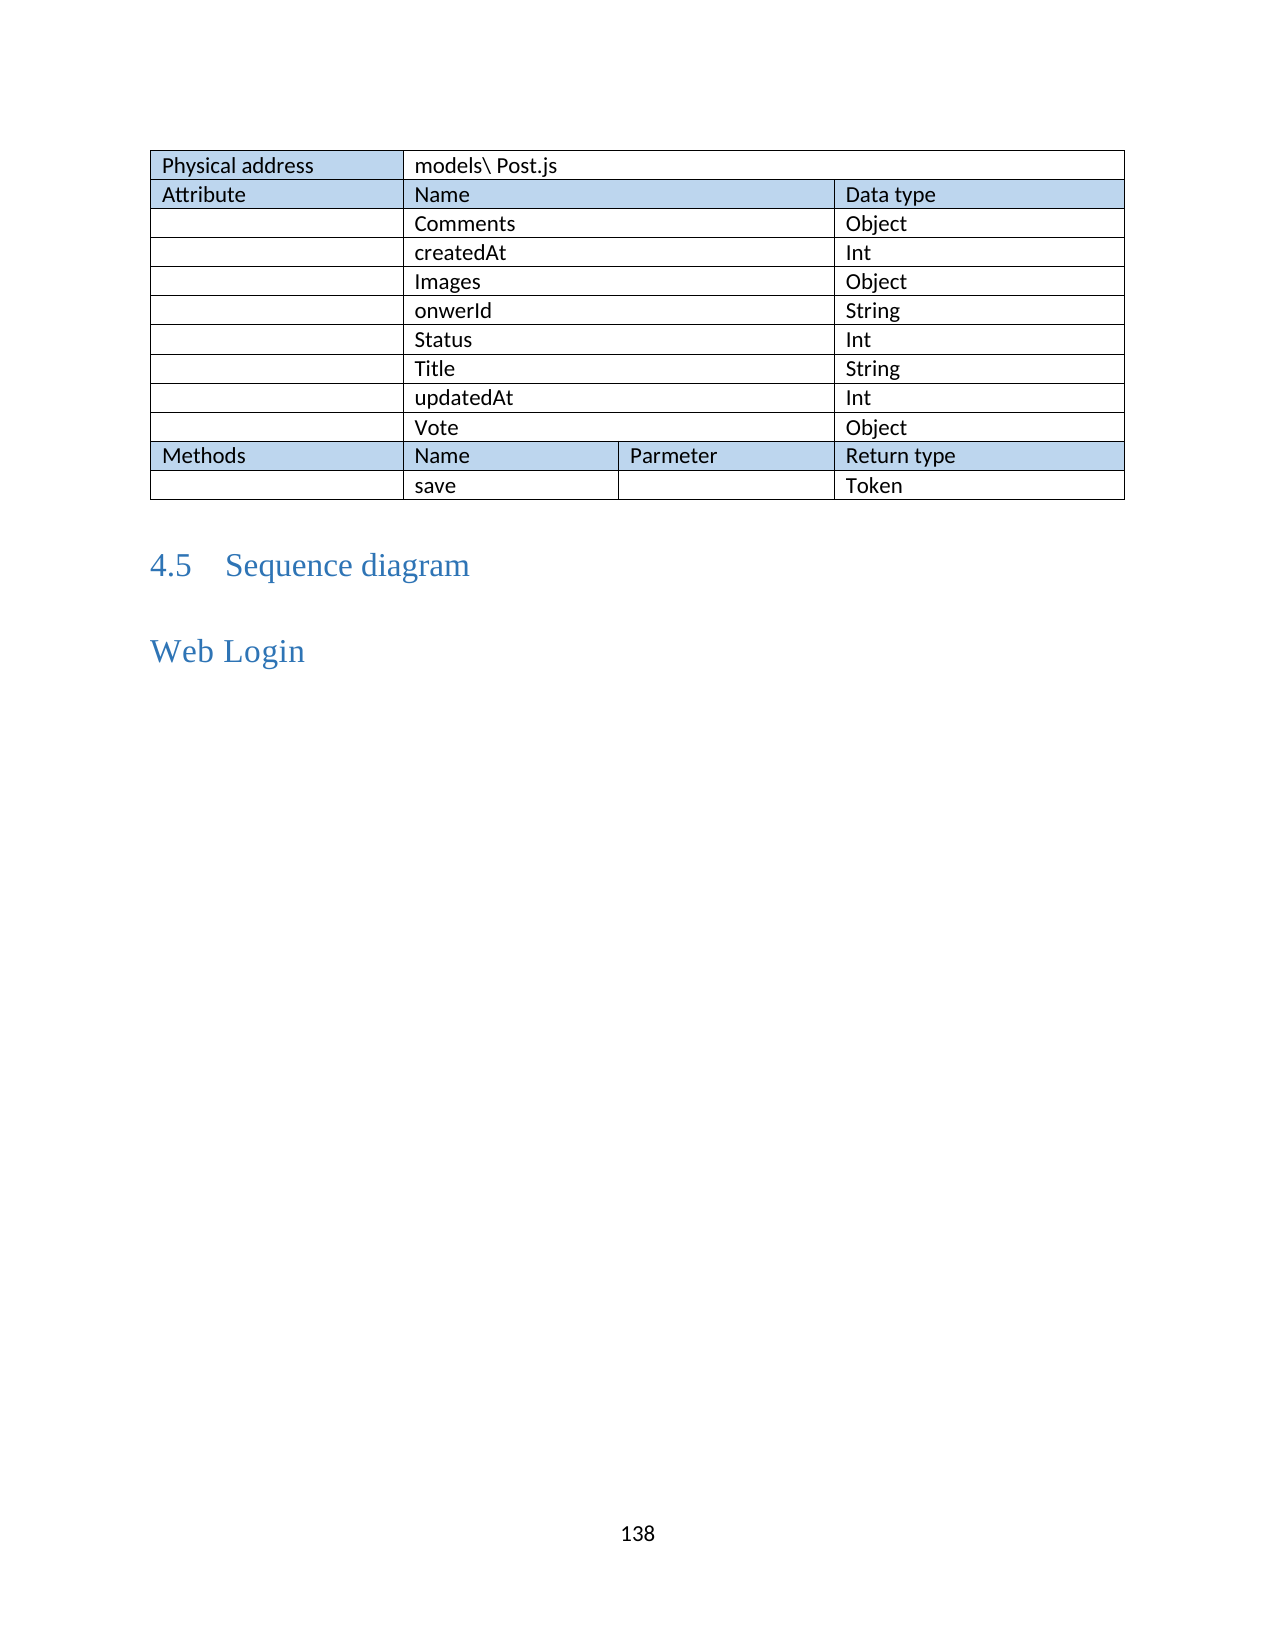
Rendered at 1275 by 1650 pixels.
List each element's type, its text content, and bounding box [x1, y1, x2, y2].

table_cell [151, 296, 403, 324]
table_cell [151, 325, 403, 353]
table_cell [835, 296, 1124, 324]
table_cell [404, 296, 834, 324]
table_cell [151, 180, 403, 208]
title Web Login [150, 631, 1125, 670]
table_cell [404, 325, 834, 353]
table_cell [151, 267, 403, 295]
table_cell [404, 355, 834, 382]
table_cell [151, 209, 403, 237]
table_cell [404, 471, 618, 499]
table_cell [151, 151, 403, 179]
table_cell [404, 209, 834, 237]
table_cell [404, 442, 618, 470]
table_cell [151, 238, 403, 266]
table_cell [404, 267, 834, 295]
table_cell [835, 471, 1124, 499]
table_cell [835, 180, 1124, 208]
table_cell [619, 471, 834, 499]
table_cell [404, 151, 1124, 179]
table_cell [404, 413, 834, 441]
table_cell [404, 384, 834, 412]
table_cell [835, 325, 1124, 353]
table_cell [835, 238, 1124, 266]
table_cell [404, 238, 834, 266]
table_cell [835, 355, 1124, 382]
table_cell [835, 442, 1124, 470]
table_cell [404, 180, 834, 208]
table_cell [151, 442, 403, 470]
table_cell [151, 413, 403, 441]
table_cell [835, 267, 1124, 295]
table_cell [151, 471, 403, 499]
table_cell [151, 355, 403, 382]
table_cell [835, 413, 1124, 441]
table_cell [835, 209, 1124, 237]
subtitle Sequence diagram [150, 545, 1125, 583]
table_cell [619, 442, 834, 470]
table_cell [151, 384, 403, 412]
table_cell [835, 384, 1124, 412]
